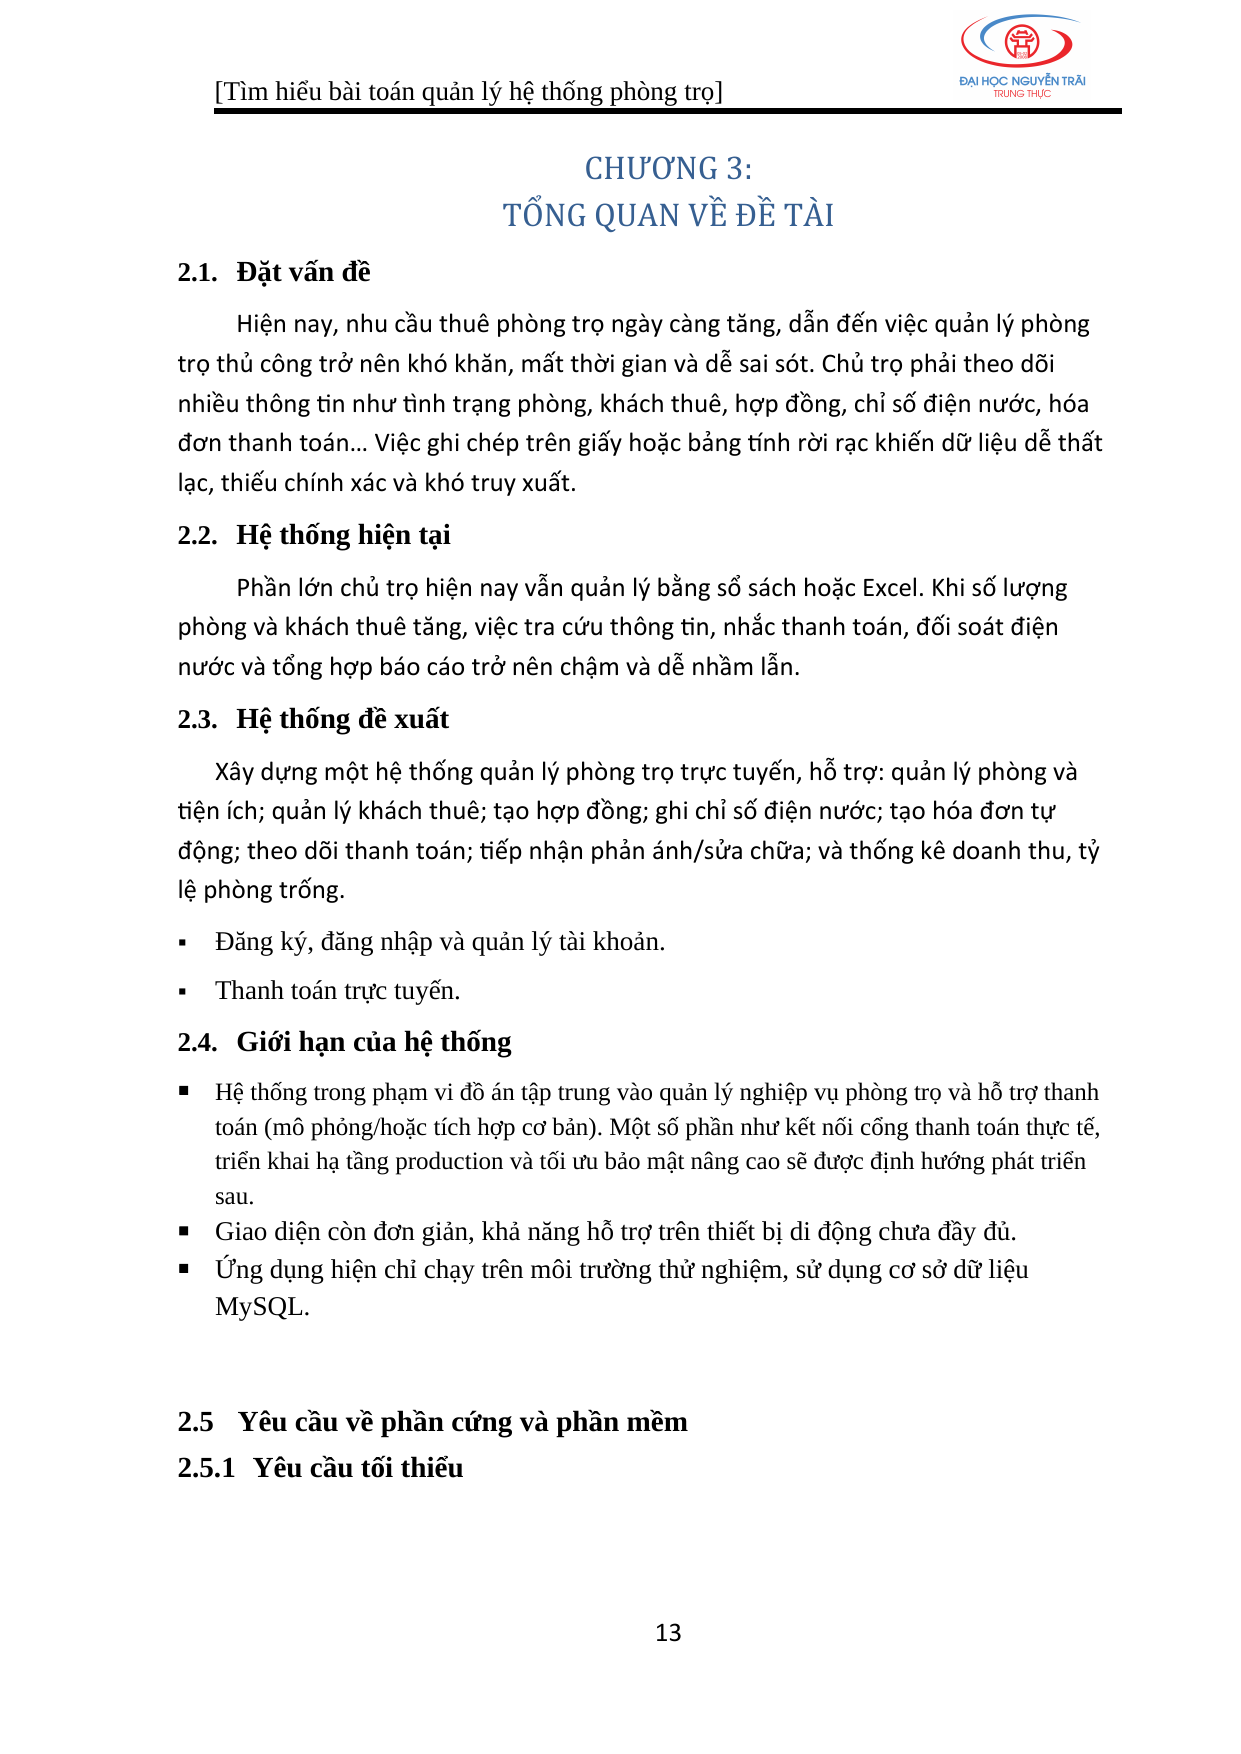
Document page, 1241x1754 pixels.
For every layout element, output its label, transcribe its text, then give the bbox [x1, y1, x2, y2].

subtitle Giới hạn của hệ thống [177, 1024, 1122, 1058]
list Ứng dụng hiện chỉ chạy trên môi trường thử nghiệm, sử dụng cơ sở dữ liệu MySQL. [177, 1253, 1122, 1321]
list Thanh toán trực tuyến. [177, 974, 1122, 1006]
list Đăng ký, đăng nhập và quản lý tài khoản. [177, 924, 1122, 956]
subtitle Yêu cầu về phần cứng và phần mềm [177, 1404, 1122, 1438]
subtitle Hệ thống hiện tại [177, 517, 1122, 551]
subtitle Đặt vấn đề [177, 254, 1122, 287]
subtitle Hệ thống đề xuất [177, 701, 1122, 734]
text Phần lớn chủ trọ hiện nay vẫn quản lý bằng sổ sách hoặc Excel. Khi số lượng phòng và khách thuê tăng, việc tra cứu thông tin, nhắc thanh toán, đối soát điện nước và tổng hợp báo cáo trở nên chậm và dễ nhầm lẫn. [177, 570, 1122, 682]
subtitle Yêu cầu tối thiểu [177, 1450, 1122, 1484]
text Xây dựng một hệ thống quản lý phòng trọ trực tuyến, hỗ trợ: quản lý phòng và tiện ích; quản lý khách thuê; tạo hợp đồng; ghi chỉ số điện nước; tạo hóa đơn tự động; theo dõi thanh toán; tiếp nhận phản ánh/sửa chữa; và thống kê doanh thu, tỷ lệ phòng trống. [177, 754, 1122, 906]
list Giao diện còn đơn giản, khả năng hỗ trợ trên thiết bị di động chưa đầy đủ. [177, 1215, 1122, 1247]
subtitle CHƯƠNG 3: TỔNG QUAN VỀ ĐỀ TÀI [215, 148, 1122, 234]
picture [952, 10, 1092, 103]
text Hiện nay, nhu cầu thuê phòng trọ ngày càng tăng, dẫn đến việc quản lý phòng trọ thủ công trở nên khó khăn, mất thời gian và dễ sai sót. Chủ trọ phải theo dõi nhiều thông tin như tình trạng phòng, khách thuê, hợp đồng, chỉ số điện nước, hóa đơn thanh toán… Việc ghi chép trên giấy hoặc bảng tính rời rạc khiến dữ liệu dễ thất lạc, thiếu chính xác và khó truy xuất. [177, 307, 1122, 498]
list Hệ thống trong phạm vi đồ án tập trung vào quản lý nghiệp vụ phòng trọ và hỗ trợ thanh toán (mô phỏng/hoặc tích hợp cơ bản). Một số phần như kết nối cổng thanh toán thực tế, triển khai hạ tầng production và tối ưu bảo mật nâng cao sẽ được định hướng phát triển sau. [177, 1077, 1122, 1209]
